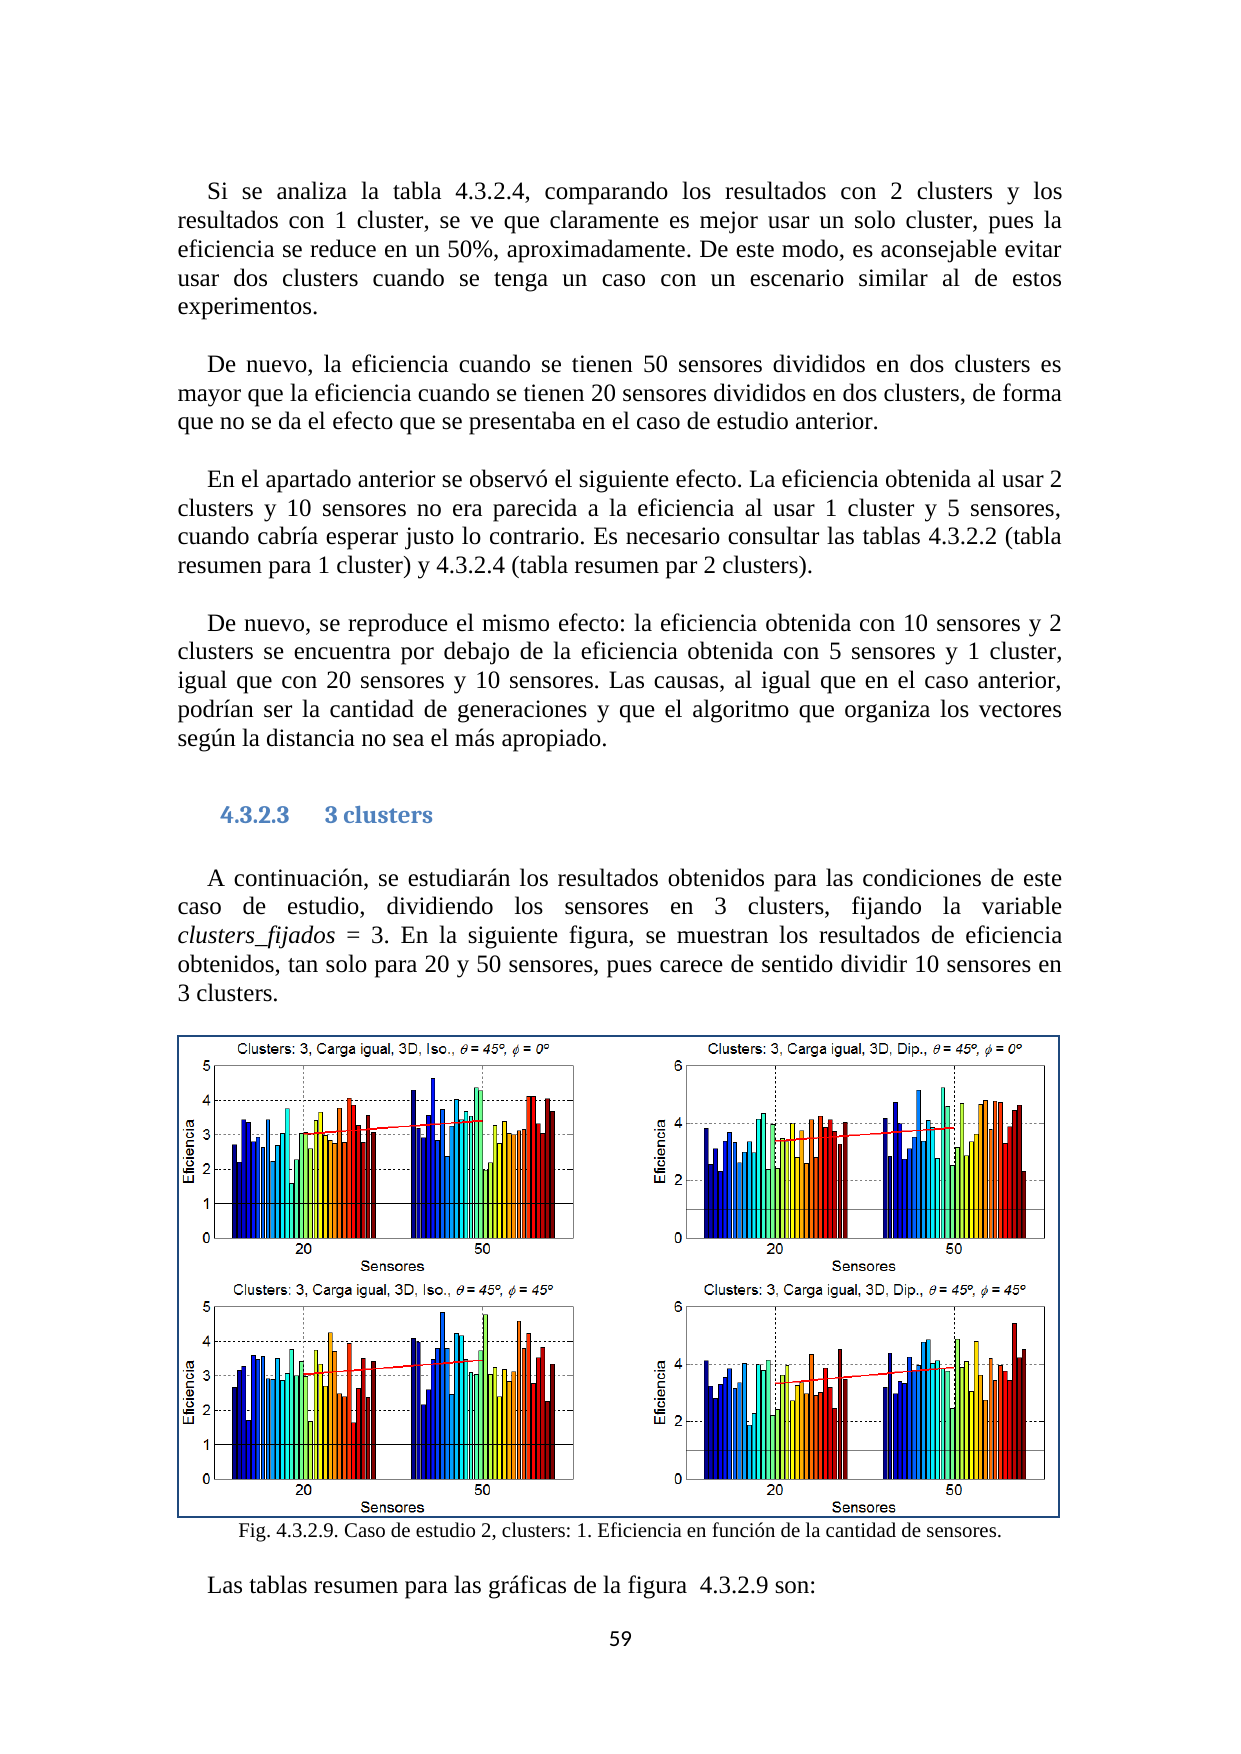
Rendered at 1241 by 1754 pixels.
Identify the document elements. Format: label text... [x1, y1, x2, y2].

picture [179, 1037, 1058, 1516]
text Las tablas resumen para las gráficas de la figura 4.3.2.9 son: [177, 1571, 1063, 1599]
text En el apartado anterior se observó el siguiente efecto. La eficiencia obtenida al usar 2 clusters y 10 sensores no era parecida a la eficiencia al usar 1 cluster y 5 sensores, cuando cabría esperar justo lo contrario. Es necesario consultar las tablas 4.3.2.2 (tabla resumen para 1 cluster) y 4.3.2.4 (tabla resumen par 2 clusters). [177, 464, 1063, 579]
text Fig. 4.3.2.9. Caso de estudio 2, clusters: 1. Eficiencia en función de la cantidad de sensores. [177, 1518, 1063, 1542]
text Si se analiza la tabla 4.3.2.4, comparando los resultados con 2 clusters y los resultados con 1 cluster, se ve que claramente es mejor usar un solo cluster, pues la eficiencia se reduce en un 50%, aproximadamente. De este modo, es aconsejable evitar usar dos clusters cuando se tenga un caso con un escenario similar al de estos experimentos. [177, 176, 1063, 320]
text De nuevo, la eficiencia cuando se tienen 50 sensores divididos en dos clusters es mayor que la eficiencia cuando se tienen 20 sensores divididos en dos clusters, de forma que no se da el efecto que se presentaba en el caso de estudio anterior. [177, 349, 1063, 435]
text De nuevo, se reproduce el mismo efecto: la eficiencia obtenida con 10 sensores y 2 clusters se encuentra por debajo de la eficiencia obtenida con 5 sensores y 1 cluster, igual que con 20 sensores y 10 sensores. Las causas, al igual que en el caso anterior, podrían ser la cantidad de generaciones y que el algoritmo que organiza los vectores según la distancia no sea el más apropiado. [177, 608, 1063, 751]
subtitle 3 clusters [220, 801, 1063, 830]
text A continuación, se estudiarán los resultados obtenidos para las condiciones de este caso de estudio, dividiendo los sensores en 3 clusters, fijando la variable clusters_fijados = 3. En la siguiente figura, se muestran los resultados de eficiencia obtenidos, tan solo para 20 y 50 sensores, pues carece de sentido dividir 10 sensores en 3 clusters. [177, 863, 1063, 1006]
